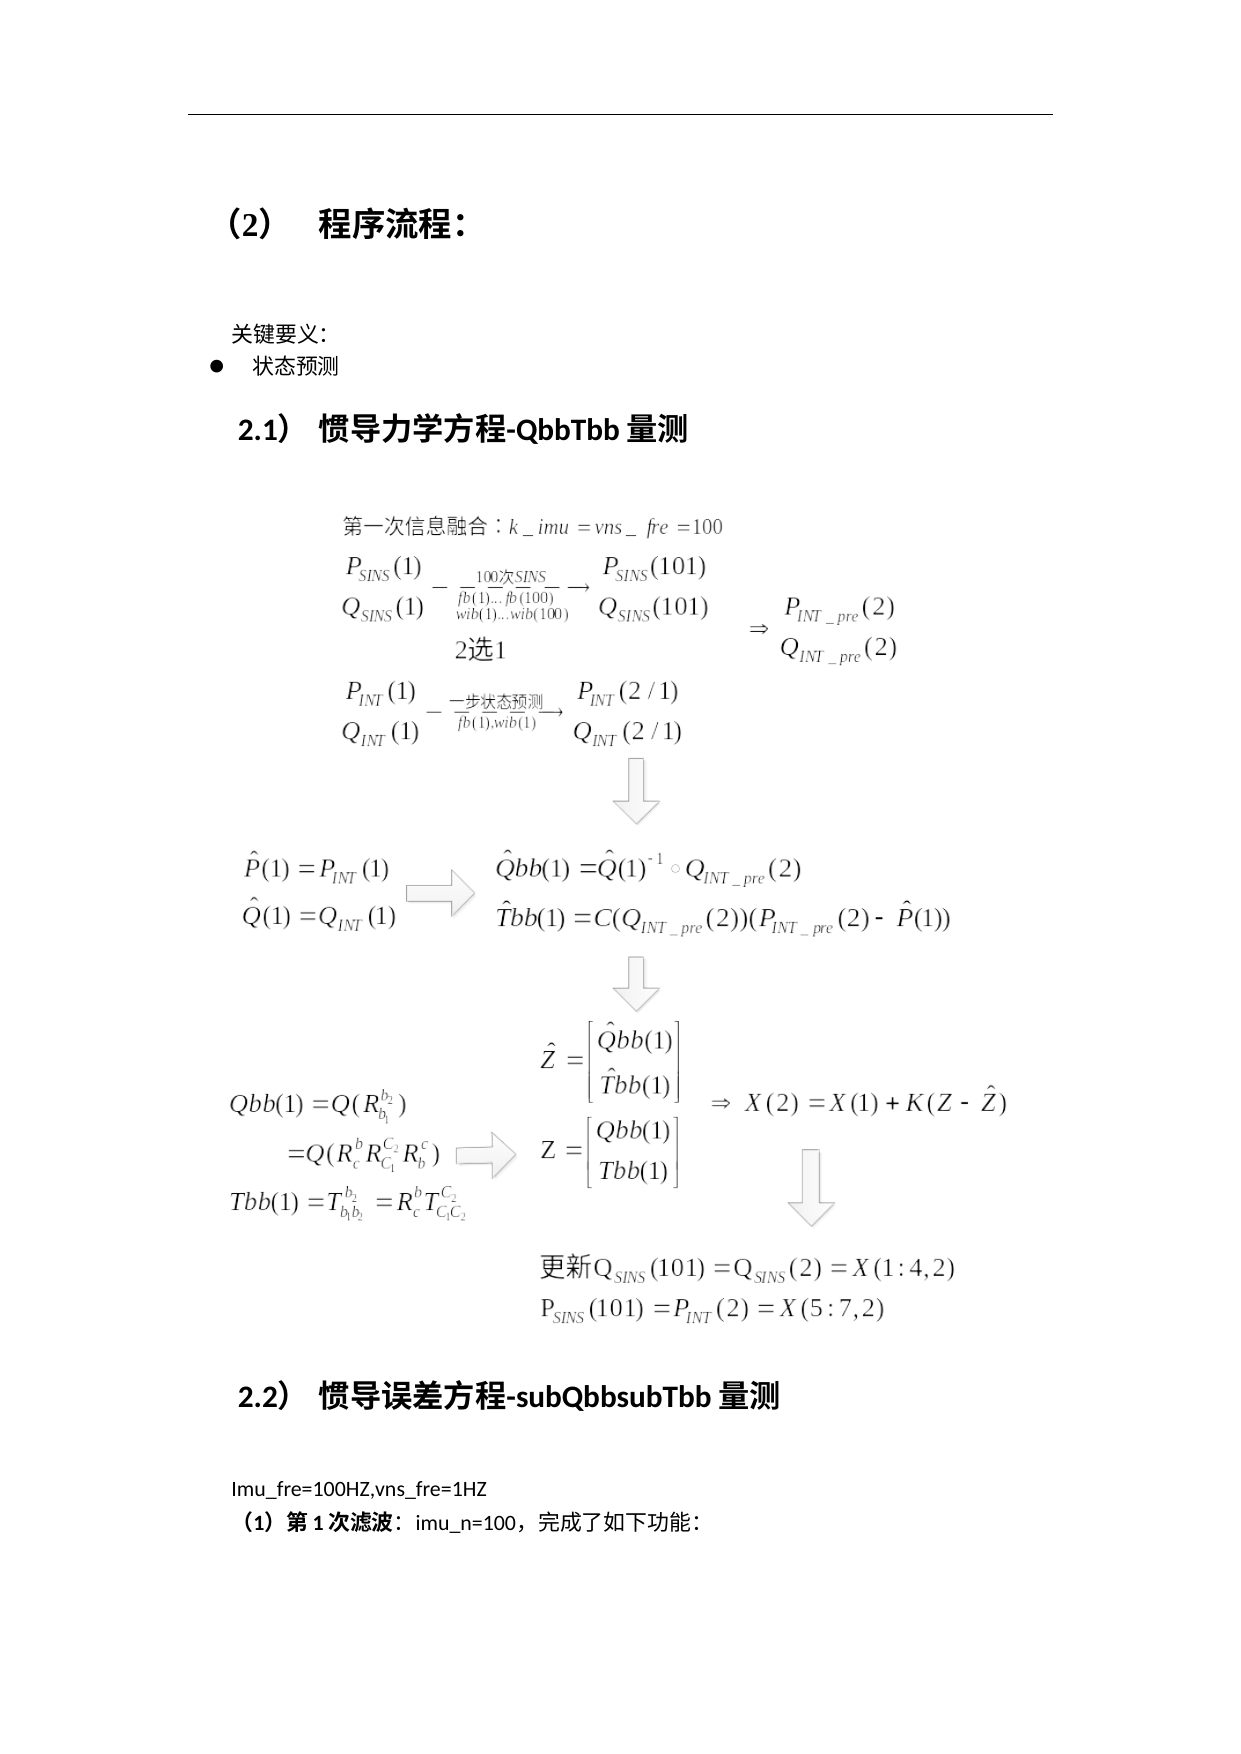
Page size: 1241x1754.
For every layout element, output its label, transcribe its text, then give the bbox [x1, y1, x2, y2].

text Imu_fre=100HZ,vns_fre=1HZ [187, 1472, 1053, 1504]
text 关键要义： [187, 316, 1053, 349]
subtitle 惯导力学方程-QbbTbb量测 [238, 394, 1053, 459]
subtitle 惯导误差方程-subQbbsubTbb量测 [238, 1362, 1053, 1427]
subtitle 程序流程： [208, 189, 1053, 254]
text （1）第1次滤波：imu_n=100，完成了如下功能： [231, 1504, 1053, 1537]
list 状态预测 [208, 349, 1053, 381]
